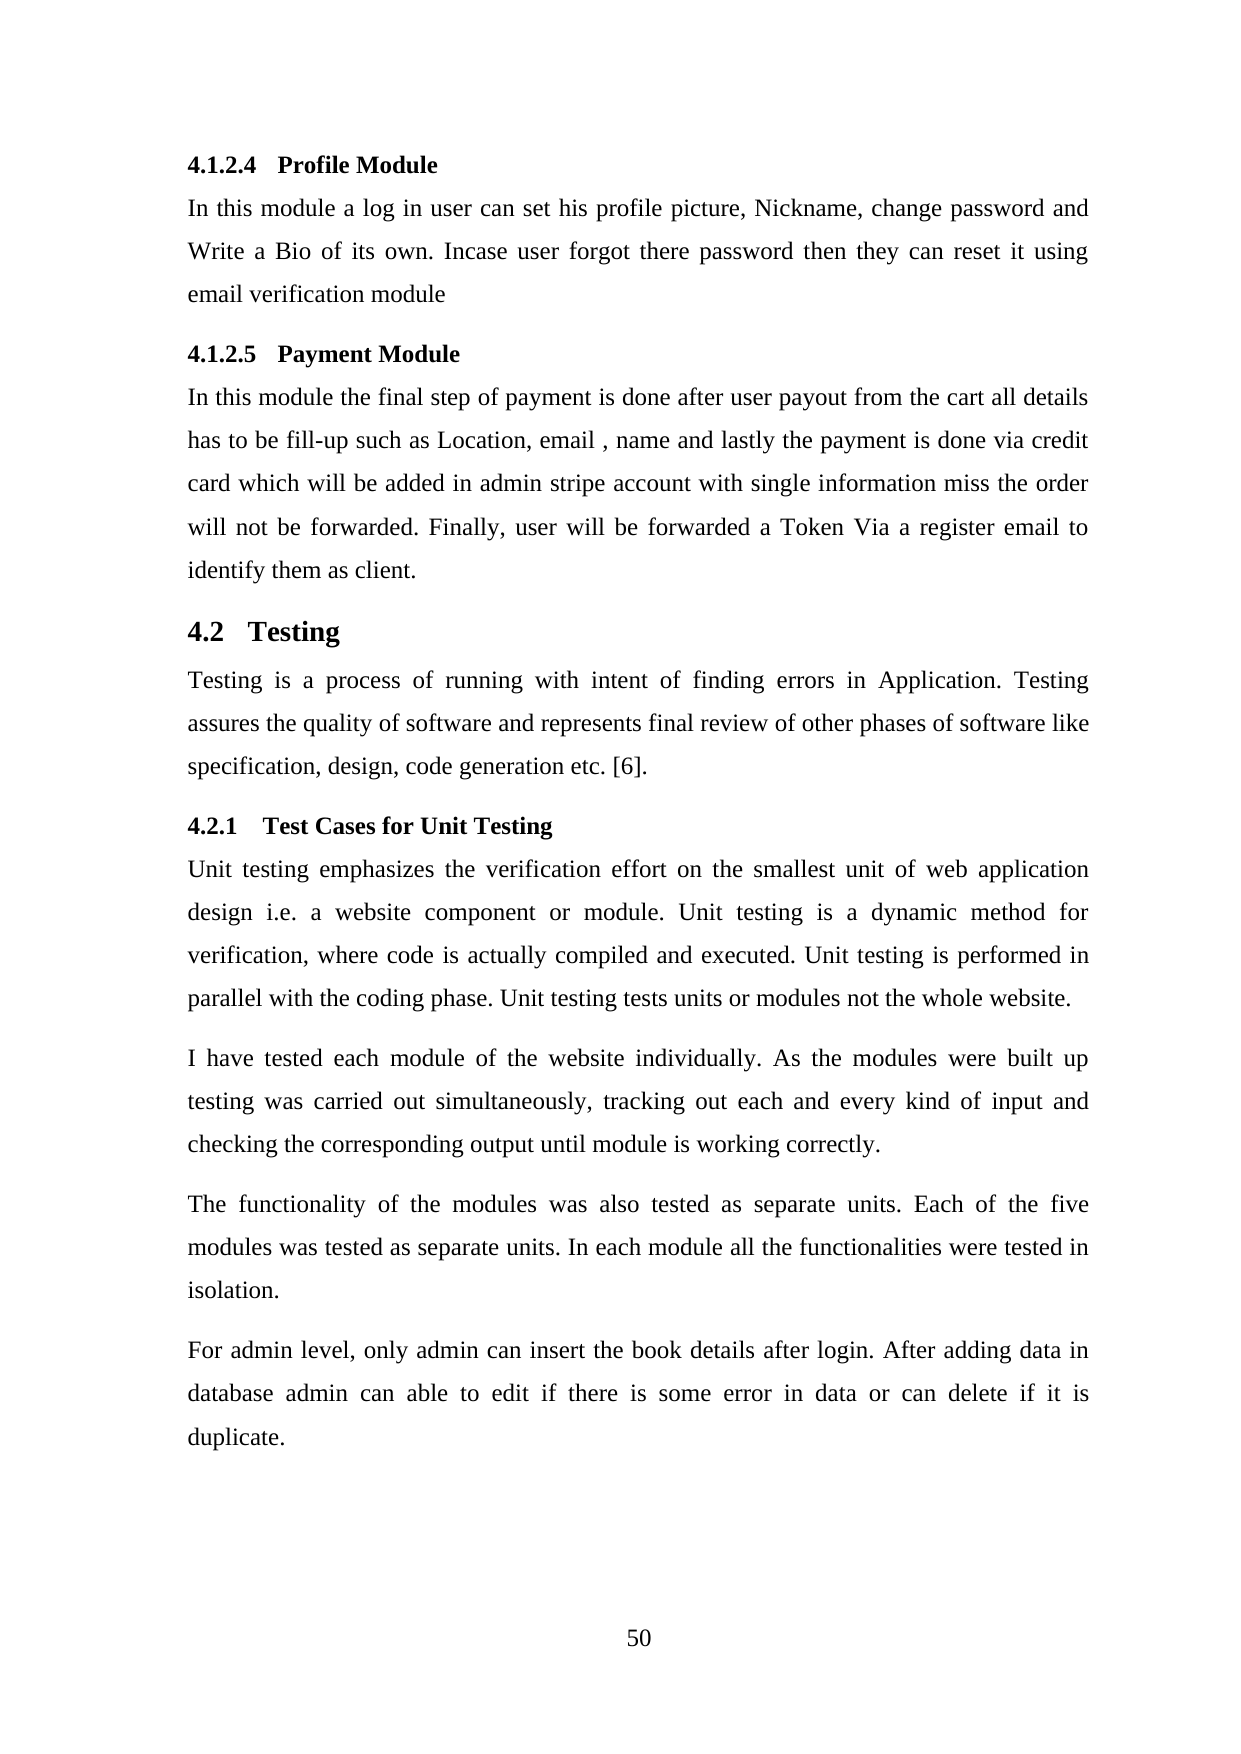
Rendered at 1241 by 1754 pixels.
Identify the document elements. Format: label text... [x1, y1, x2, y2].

subtitle Payment Module [187, 339, 1090, 368]
text Testing is a process of running with intent of finding errors in Application. Testing assures the quality of software and represents final review of other phases of software like specification, design, code generation etc.. [187, 665, 1090, 780]
subtitle Test Cases for Unit Testing [187, 811, 1090, 840]
subtitle Testing [187, 614, 1090, 648]
text For admin level, only admin can insert the book details after login. After adding data in database admin can able to edit if there is some error in data or can delete if it is duplicate. [187, 1335, 1090, 1450]
text The functionality of the modules was also tested as separate units. Each of the five modules was tested as separate units. In each module all the functionalities were tested in isolation. [187, 1189, 1090, 1304]
text In this module a log in user can set his profile picture, Nickname, change password and Write a Bio of its own. Incase user forgot there password then they can reset it using email verification module [187, 193, 1090, 308]
subtitle Profile Module [187, 150, 1090, 179]
text In this module the final step of payment is done after user payout from the cart all details has to be fill-up such as Location, email , name and lastly the payment is done via credit card which will be added in admin stripe account with single information miss the order will not be forwarded. Finally, user will be forwarded a Token Via a register email to identify them as client. [187, 382, 1090, 583]
text Unit testing emphasizes the verification effort on the smallest unit of web application design i.e. a website component or module. Unit testing is a dynamic method for verification, where code is actually compiled and executed. Unit testing is performed in parallel with the coding phase. Unit testing tests units or modules not the whole website. [187, 854, 1090, 1012]
text I have tested each module of the website individually. As the modules were built up testing was carried out simultaneously, tracking out each and every kind of input and checking the corresponding output until module is working correctly. [187, 1043, 1090, 1158]
